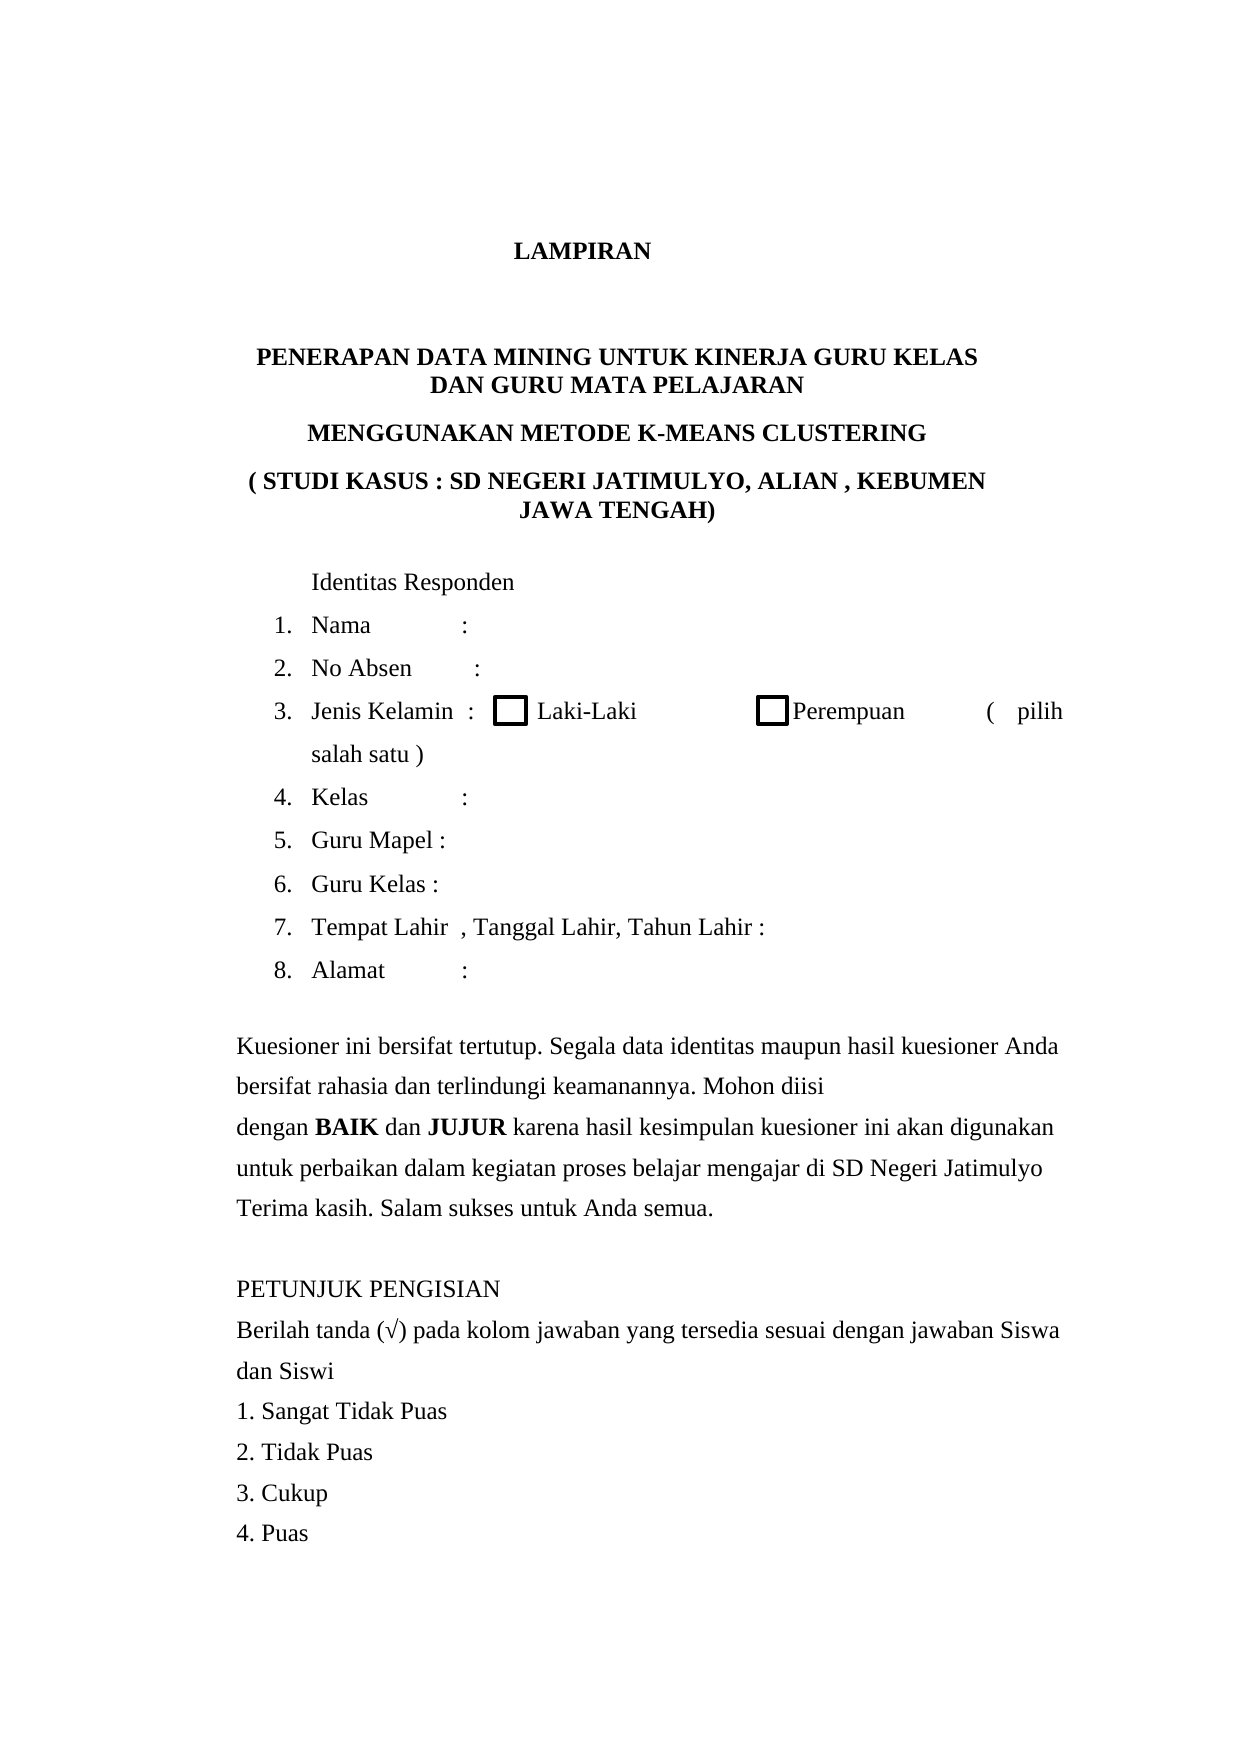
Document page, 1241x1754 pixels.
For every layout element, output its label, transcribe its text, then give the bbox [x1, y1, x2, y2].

list Alamat : [274, 955, 1063, 984]
text 3. Cukup [236, 1466, 1063, 1506]
text Berilah tanda (√) pada kolom jawaban yang tersedia sesuai dengan jawaban Siswa dan Siswi [236, 1303, 1063, 1384]
subtitle PENERAPAN DATA MINING UNTUK KINERJA GURU KELAS DAN GURU MATA PELAJARAN [236, 342, 998, 399]
list Kelas : [274, 782, 1063, 811]
subtitle LAMPIRAN [236, 236, 929, 265]
list Tempat Lahir , Tanggal Lahir, Tahun Lahir : [274, 912, 1063, 941]
text Kuesioner ini bersifat tertutup. Segala data identitas maupun hasil kuesioner Anda bersifat rahasia dan terlindungi keamanannya. Mohon diisi dengan BAIK dan JUJUR karena hasil kesimpulan kuesioner ini akan digunakan untuk perbaikan dalam kegiatan proses belajar mengajar di SD Negeri Jatimulyo Terima kasih. Salam sukses untuk Anda semua. [236, 1019, 1063, 1222]
text 1. Sangat Tidak Puas [236, 1384, 1063, 1425]
list Jenis Kelamin : Laki-Laki Perempuan ( pilih salah satu ) [274, 696, 1063, 768]
list Guru Kelas : [274, 869, 1063, 897]
text 2. Tidak Puas [236, 1425, 1063, 1466]
text PETUNJUK PENGISIAN [236, 1263, 1063, 1303]
subtitle MENGGUNAKAN METODE K-MEANS CLUSTERING [236, 418, 998, 447]
list Identitas Responden [311, 567, 1063, 596]
text 4. Puas [236, 1506, 1063, 1547]
subtitle ( STUDI KASUS : SD NEGERI JATIMULYO, ALIAN , KEBUMEN JAWA TENGAH) [236, 466, 998, 524]
list Guru Mapel : [274, 826, 1063, 854]
list No Absen : [274, 653, 1063, 682]
list Nama : [274, 610, 1063, 639]
